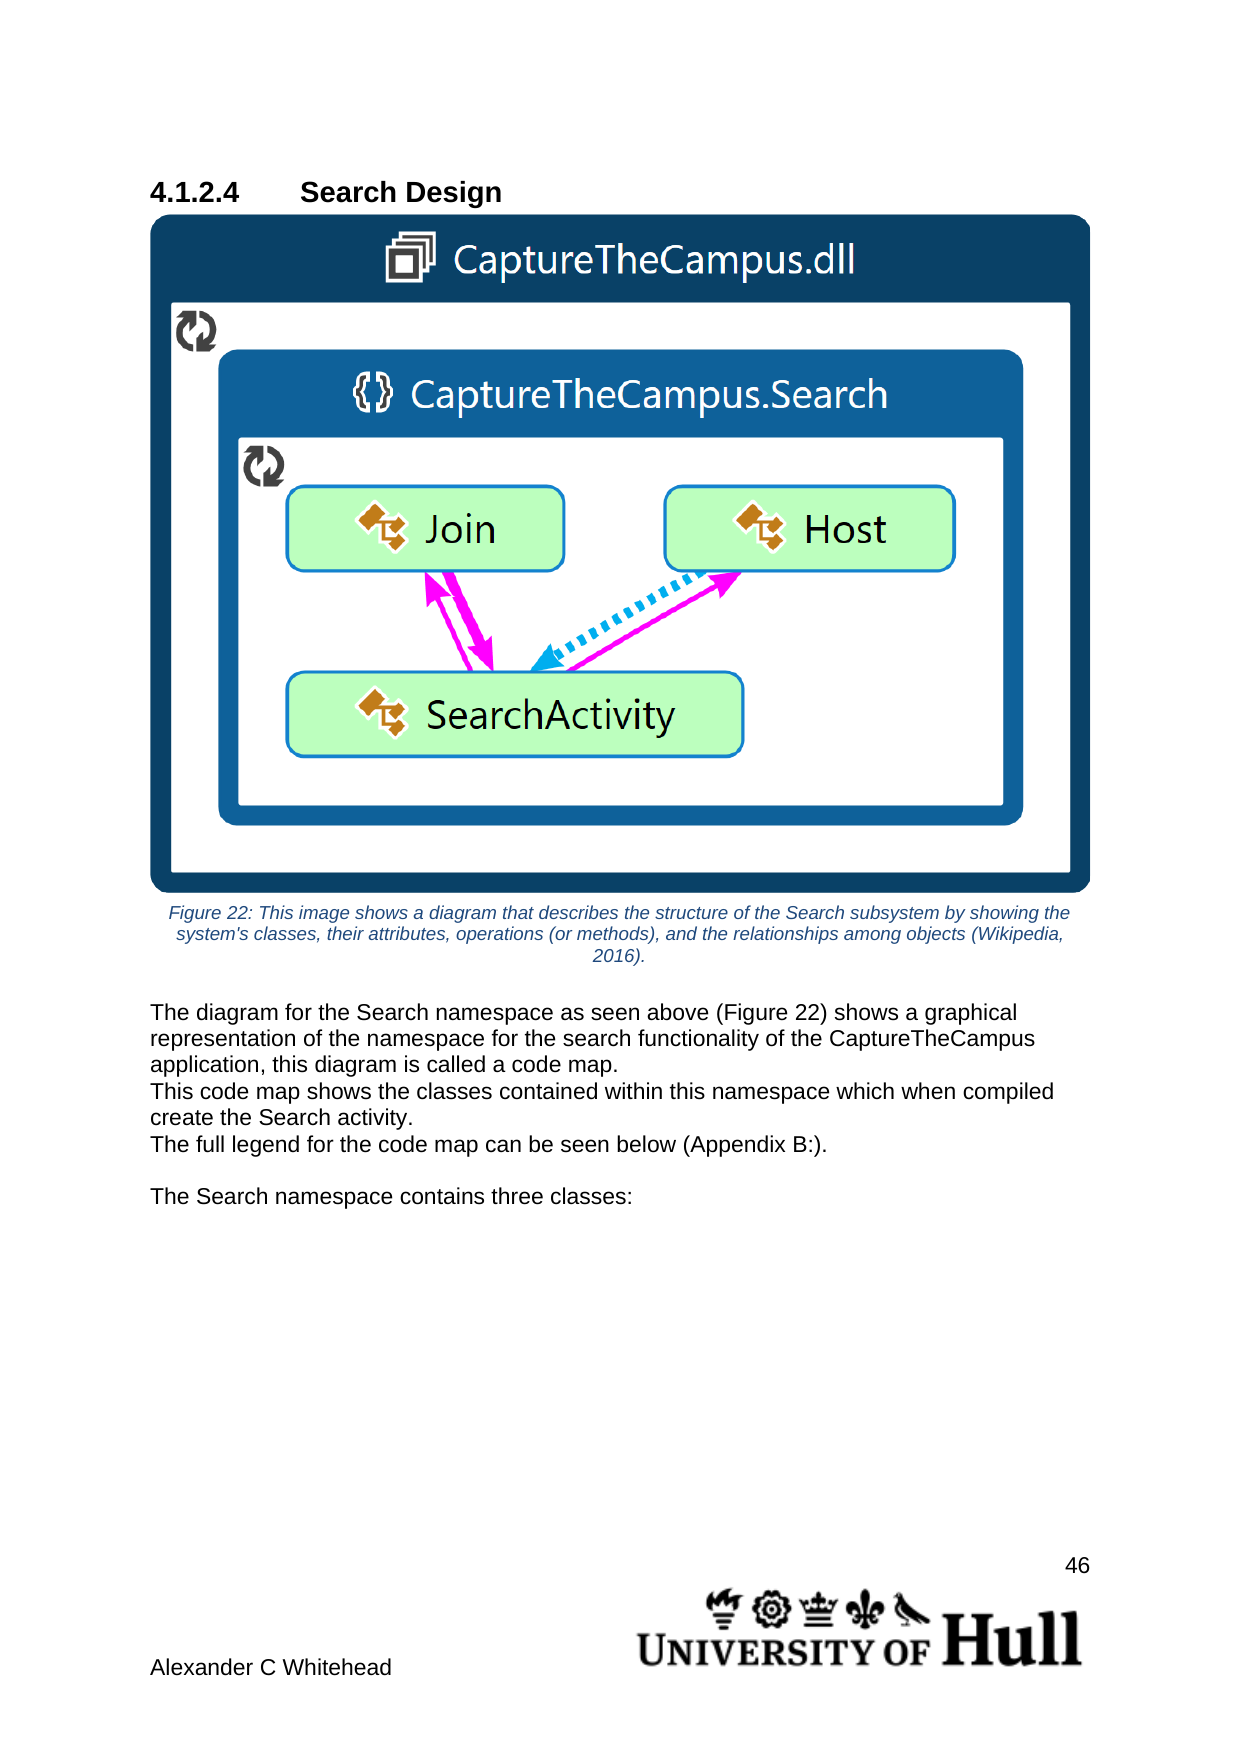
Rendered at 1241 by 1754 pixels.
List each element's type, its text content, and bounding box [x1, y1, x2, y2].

picture [630, 1578, 1091, 1676]
picture [150, 214, 1091, 893]
text This code map shows the classes contained within this namespace which when compiled create the Search activity. [150, 1078, 1090, 1131]
text The diagram for the Search namespace as seen above (Figure 22) shows a graphical representation of the namespace for the search functionality of the CaptureTheCampus application, this diagram is called a code map. [150, 999, 1090, 1078]
text The full legend for the code map can be seen below (Appendix B:). [150, 1131, 1090, 1157]
text The Search namespace contains three classes: [150, 1183, 1090, 1209]
subtitle Search Design [150, 175, 1090, 208]
